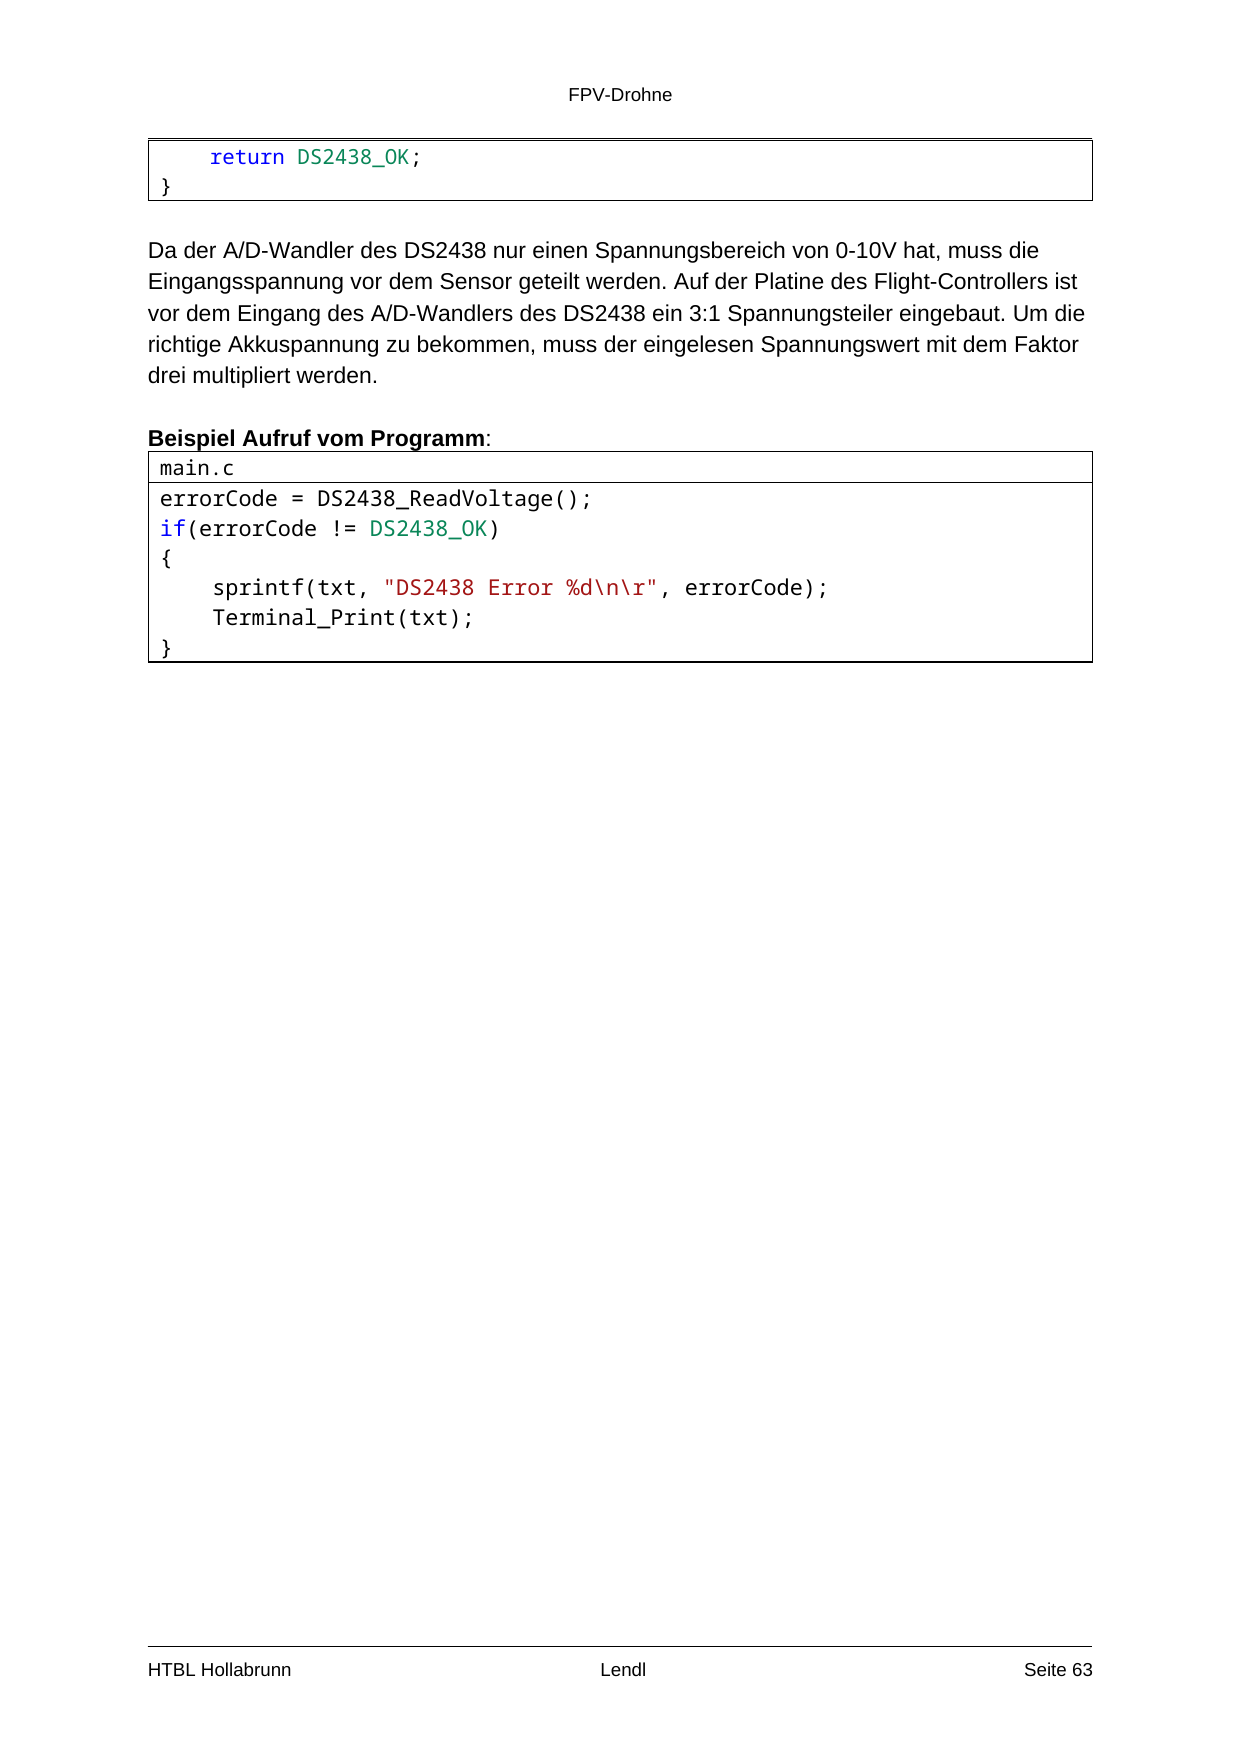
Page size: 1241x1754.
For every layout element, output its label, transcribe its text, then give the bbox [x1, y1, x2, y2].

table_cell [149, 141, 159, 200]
text Da der A/D-Wandler des DS2438 nur einen Spannungsbereich von 0-10V hat, muss die Eingangsspannung vor dem Sensor geteilt werden. Auf der Platine des Flight-Controllers ist vor dem Eingang des A/D-Wandlers des DS2438 ein 3:1 Spannungsteiler eingebaut. Um die richtige Akkuspannung zu bekommen, muss der eingelesen Spannungswert mit dem Faktor drei multipliert werden. [148, 232, 1092, 388]
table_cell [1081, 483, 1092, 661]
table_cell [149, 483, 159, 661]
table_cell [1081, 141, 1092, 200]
text Beispiel Aufruf vom Programm: [148, 420, 1092, 451]
